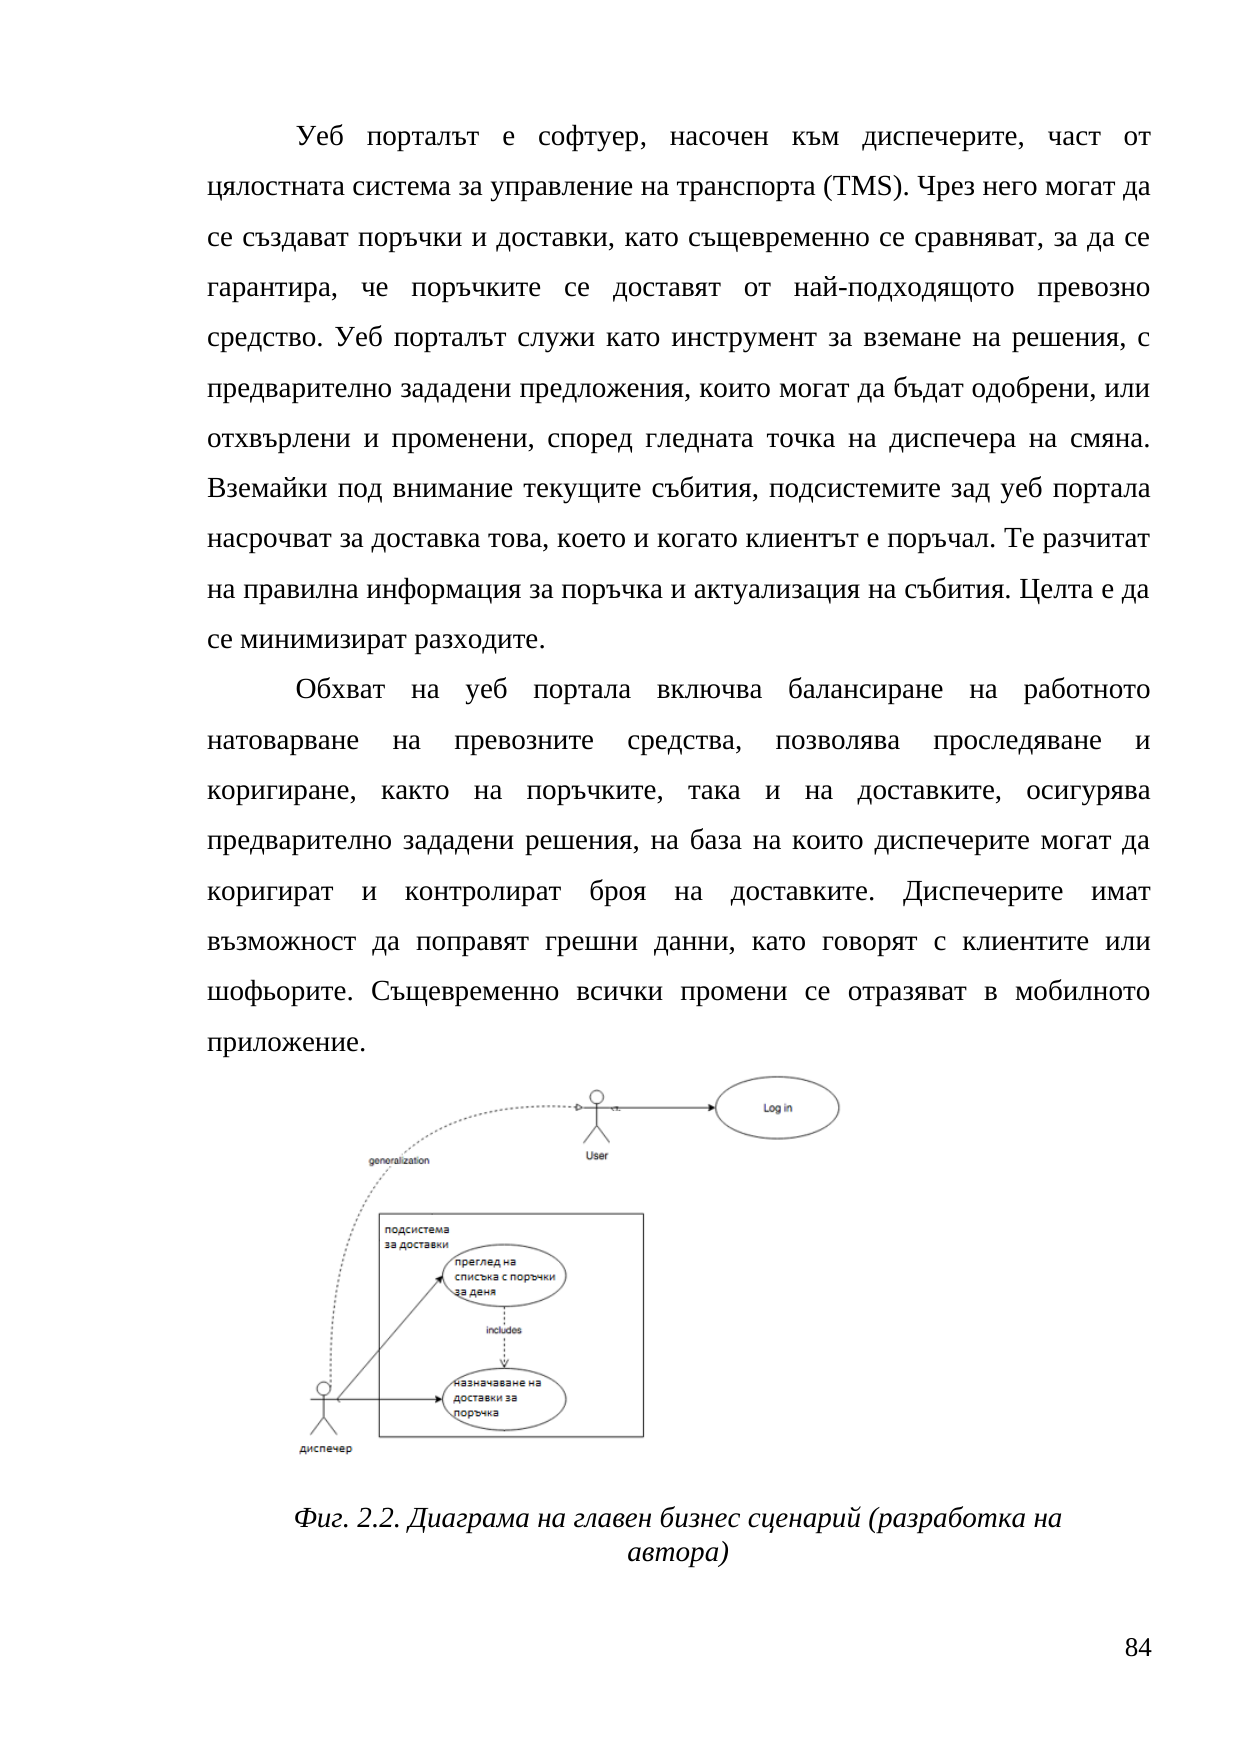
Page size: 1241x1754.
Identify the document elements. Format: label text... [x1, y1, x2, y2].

picture [295, 1074, 844, 1459]
title Фиг. 2.2. Диаграма на главен бизнес сценарий (разработка на автора) [266, 1501, 1092, 1568]
text Обхват на уеб портала включва балансиране на работното натоварване на превозните средства, позволява проследяване и коригиране, както на поръчките, така и на доставките, осигурява предварително зададени решения, на база на които диспечерите могат да коригират и контролират броя на доставките. Диспечерите имат възможност да поправят грешни данни, като говорят с клиентите или шофьорите. Същевременно всички промени се отразяват в мобилното приложение. [207, 672, 1152, 1057]
text Уеб порталът е софтуер, насочен към диспечерите, част от цялостната система за управление на транспорта (TMS). Чрез него могат да се създават поръчки и доставки, като същевременно се сравняват, за да се гарантира, че поръчките се доставят от най-подходящото превозно средство. Уеб порталът служи като инструмент за вземане на решения, с предварително зададени предложения, които могат да бъдат одобрени, или отхвърлени и променени, според гледната точка на диспечера на смяна. Вземайки под внимание текущите събития, подсистемите зад уеб портала насрочват за доставка това, което и когато клиентът е поръчал. Те разчитат на правилна информация за поръчка и актуализация на събития. Целта е да се минимизират разходите. [207, 118, 1152, 655]
